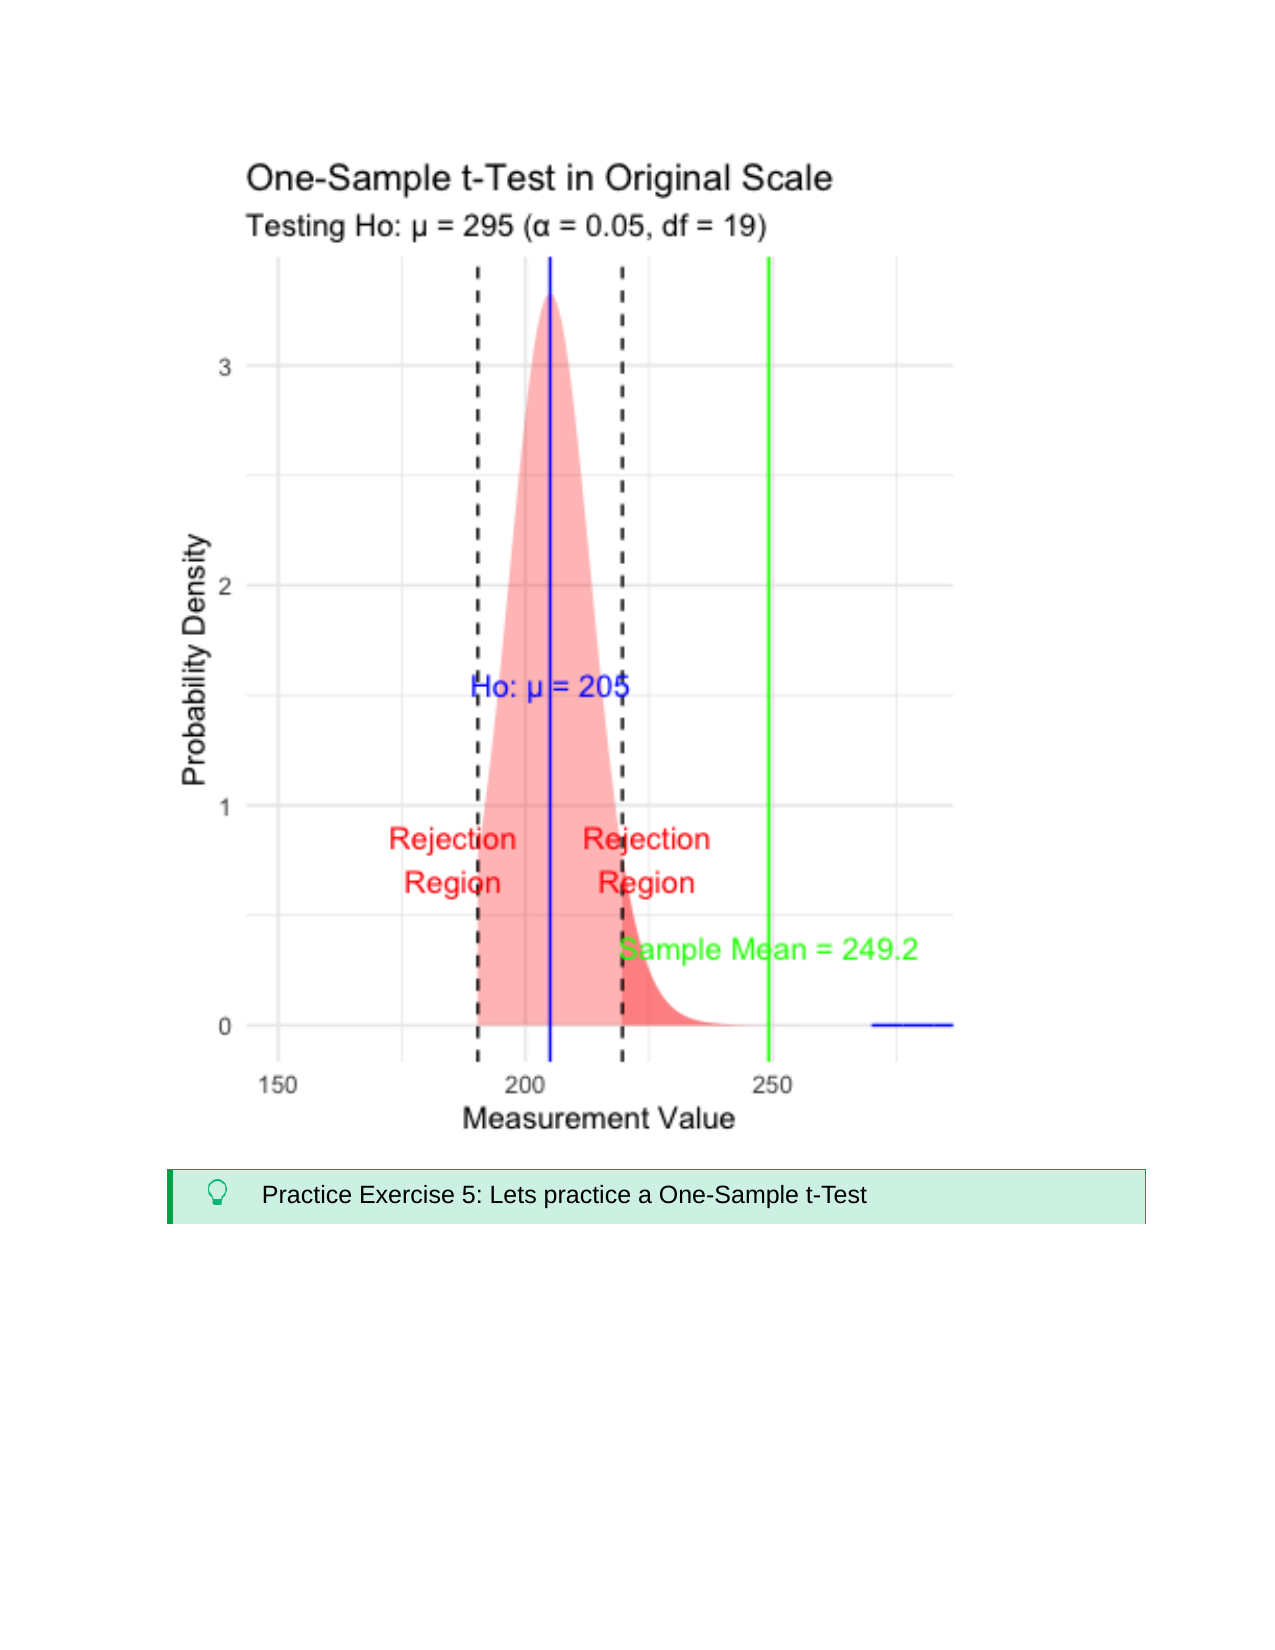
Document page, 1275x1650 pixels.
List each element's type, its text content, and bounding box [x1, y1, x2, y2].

picture [168, 150, 969, 1150]
picture [204, 1179, 229, 1205]
table_header Practice Exercise 5: Lets practice a One-Sample t-Test [173, 1170, 1145, 1224]
